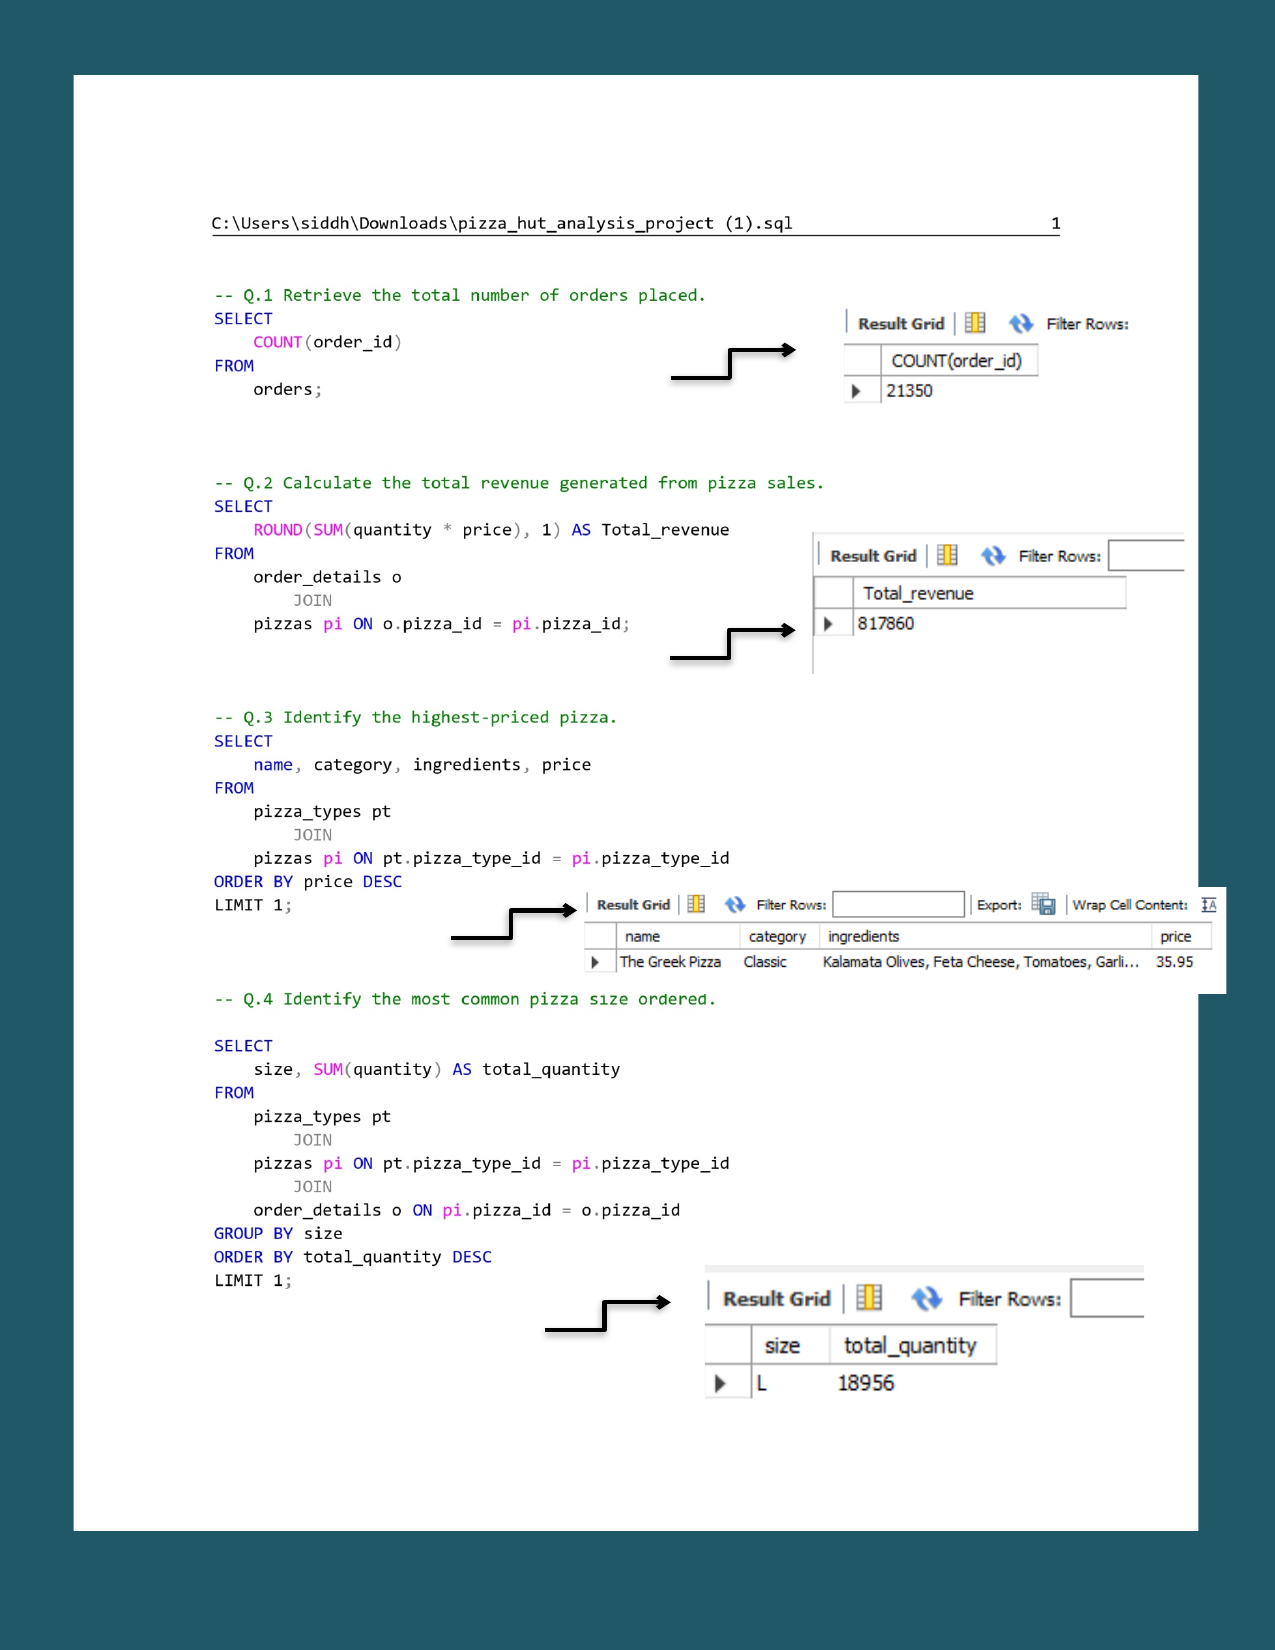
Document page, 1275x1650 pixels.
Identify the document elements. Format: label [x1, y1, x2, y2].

picture [73, 75, 1227, 1531]
